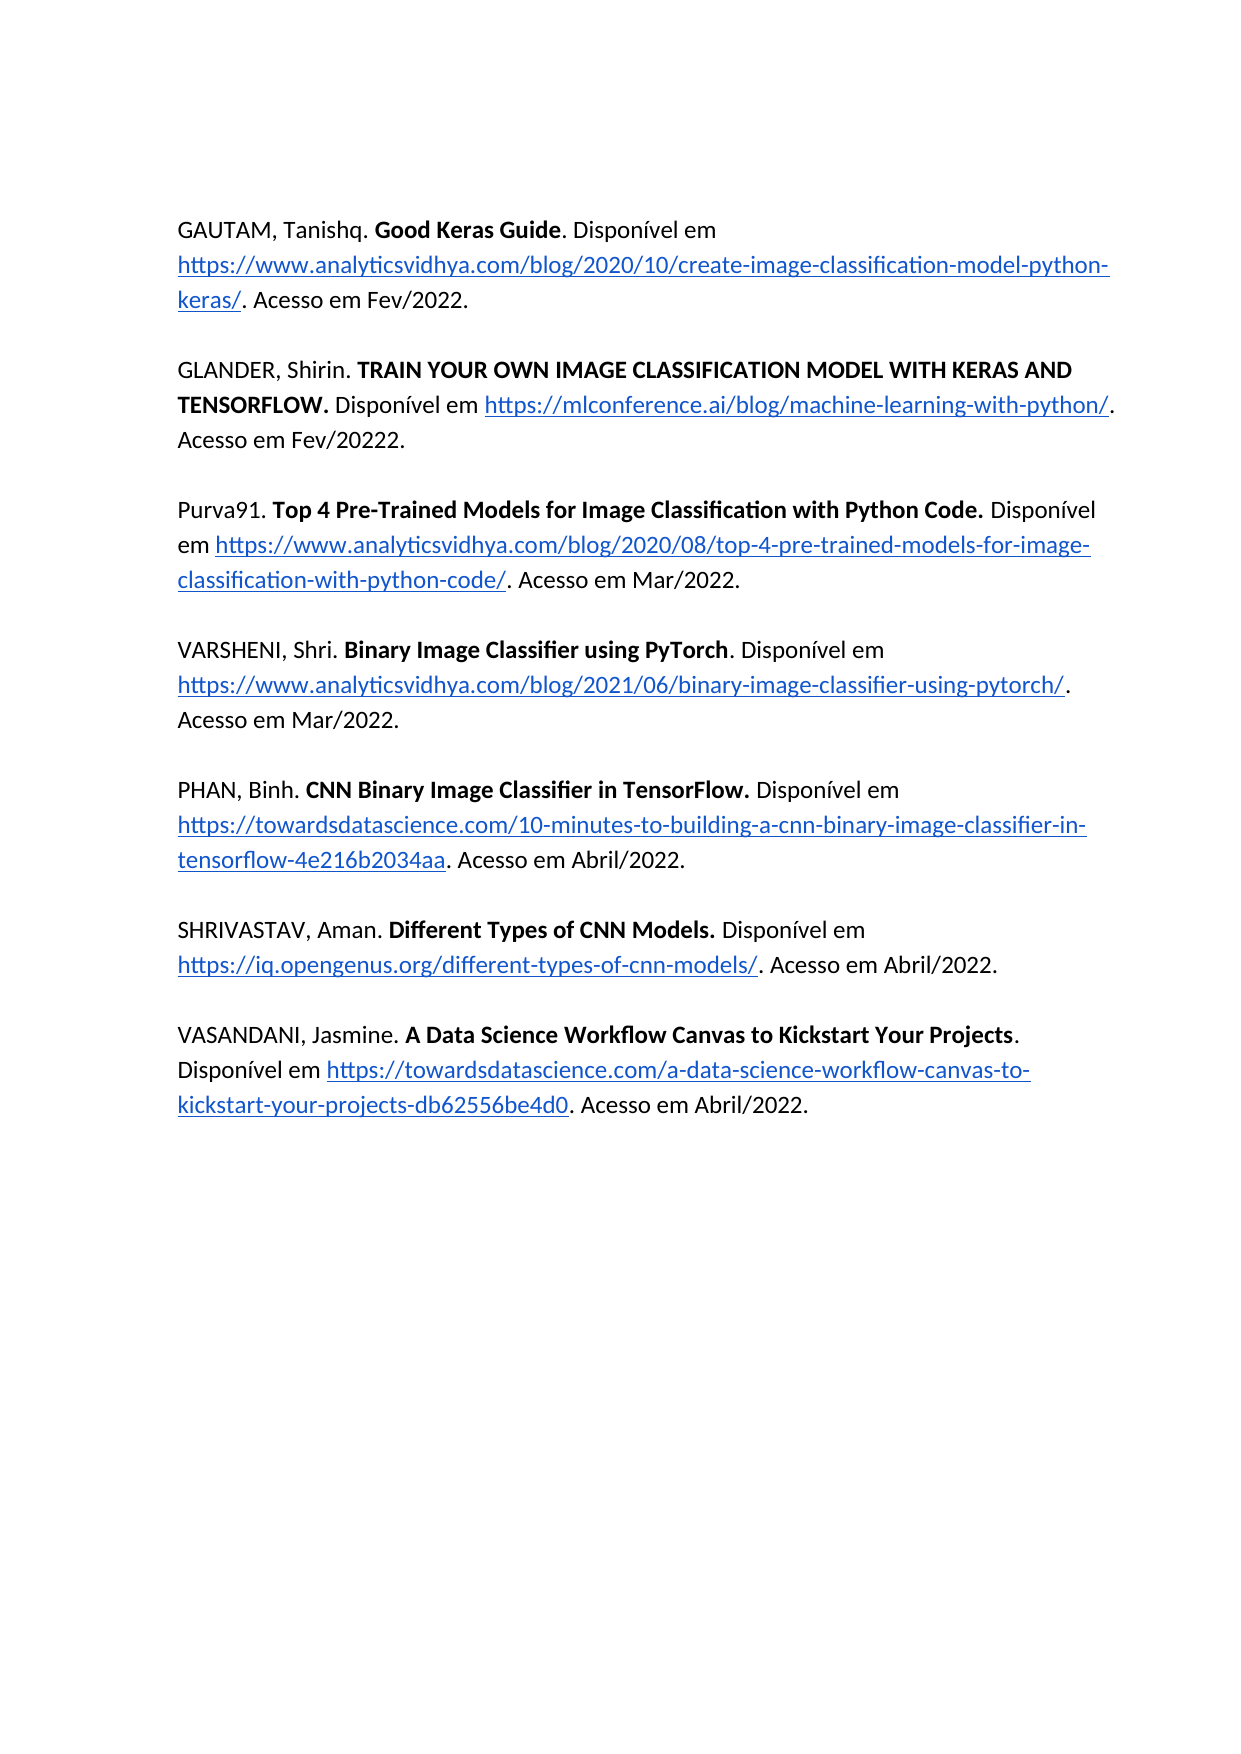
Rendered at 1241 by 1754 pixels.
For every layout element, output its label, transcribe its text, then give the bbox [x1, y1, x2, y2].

text VARSHENI, Shri. Binary Image Classifier using PyTorch. Disponível em https://www.analyticsvidhya.com/blog/2021/06/binary-image-classifier-using-pytorch/. Acesso em Mar/2022. [177, 634, 1122, 735]
text VASANDANI, Jasmine. A Data Science Workflow Canvas to Kickstart Your Projects. Disponível em https://towardsdatascience.com/a-data-science-workflow-canvas-to-kickstart-your-projects-db62556be4d0. Acesso em Abril/2022. [177, 1019, 1122, 1120]
text PHAN, Binh. CNN Binary Image Classifier in TensorFlow. Disponível em https://towardsdatascience.com/10-minutes-to-building-a-cnn-binary-image-classifier-in-tensorflow-4e216b2034aa. Acesso em Abril/2022. [177, 774, 1122, 875]
text SHRIVASTAV, Aman. Different Types of CNN Models. Disponível em https://iq.opengenus.org/different-types-of-cnn-models/. Acesso em Abril/2022. [177, 914, 1122, 980]
text GAUTAM, Tanishq. Good Keras Guide. Disponível em https://www.analyticsvidhya.com/blog/2020/10/create-image-classification-model-python-keras/. Acesso em Fev/2022. [177, 214, 1122, 315]
text Purva91. Top 4 Pre-Trained Models for Image Classification with Python Code. Disponível em https://www.analyticsvidhya.com/blog/2020/08/top-4-pre-trained-models-for-image-classification-with-python-code/. Acesso em Mar/2022. [177, 494, 1122, 595]
text GLANDER, Shirin. TRAIN YOUR OWN IMAGE CLASSIFICATION MODEL WITH KERAS AND TENSORFLOW. Disponível em https://mlconference.ai/blog/machine-learning-with-python/. Acesso em Fev/20222. [177, 354, 1122, 455]
